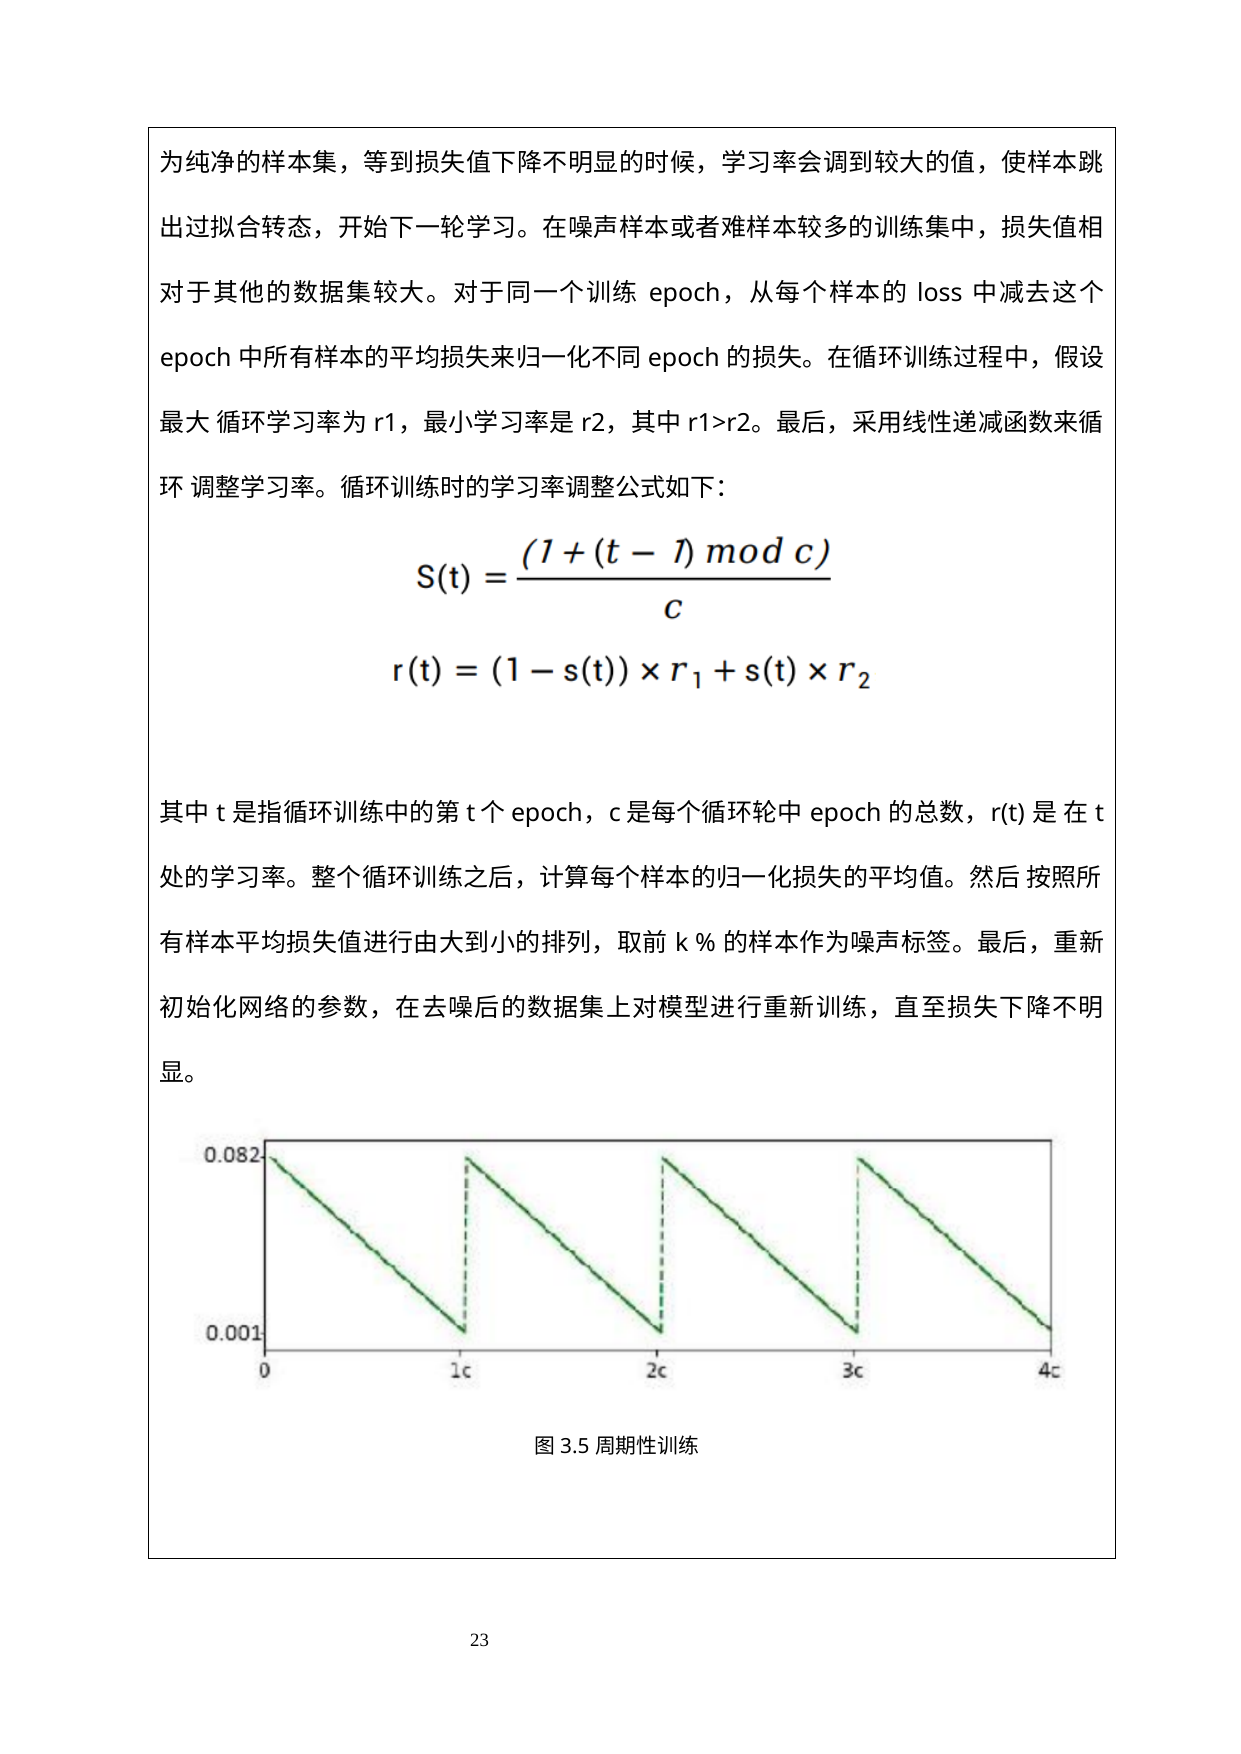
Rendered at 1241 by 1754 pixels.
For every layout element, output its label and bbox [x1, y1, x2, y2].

table_header [149, 128, 1115, 1558]
picture [159, 1103, 1105, 1409]
picture [363, 529, 876, 696]
